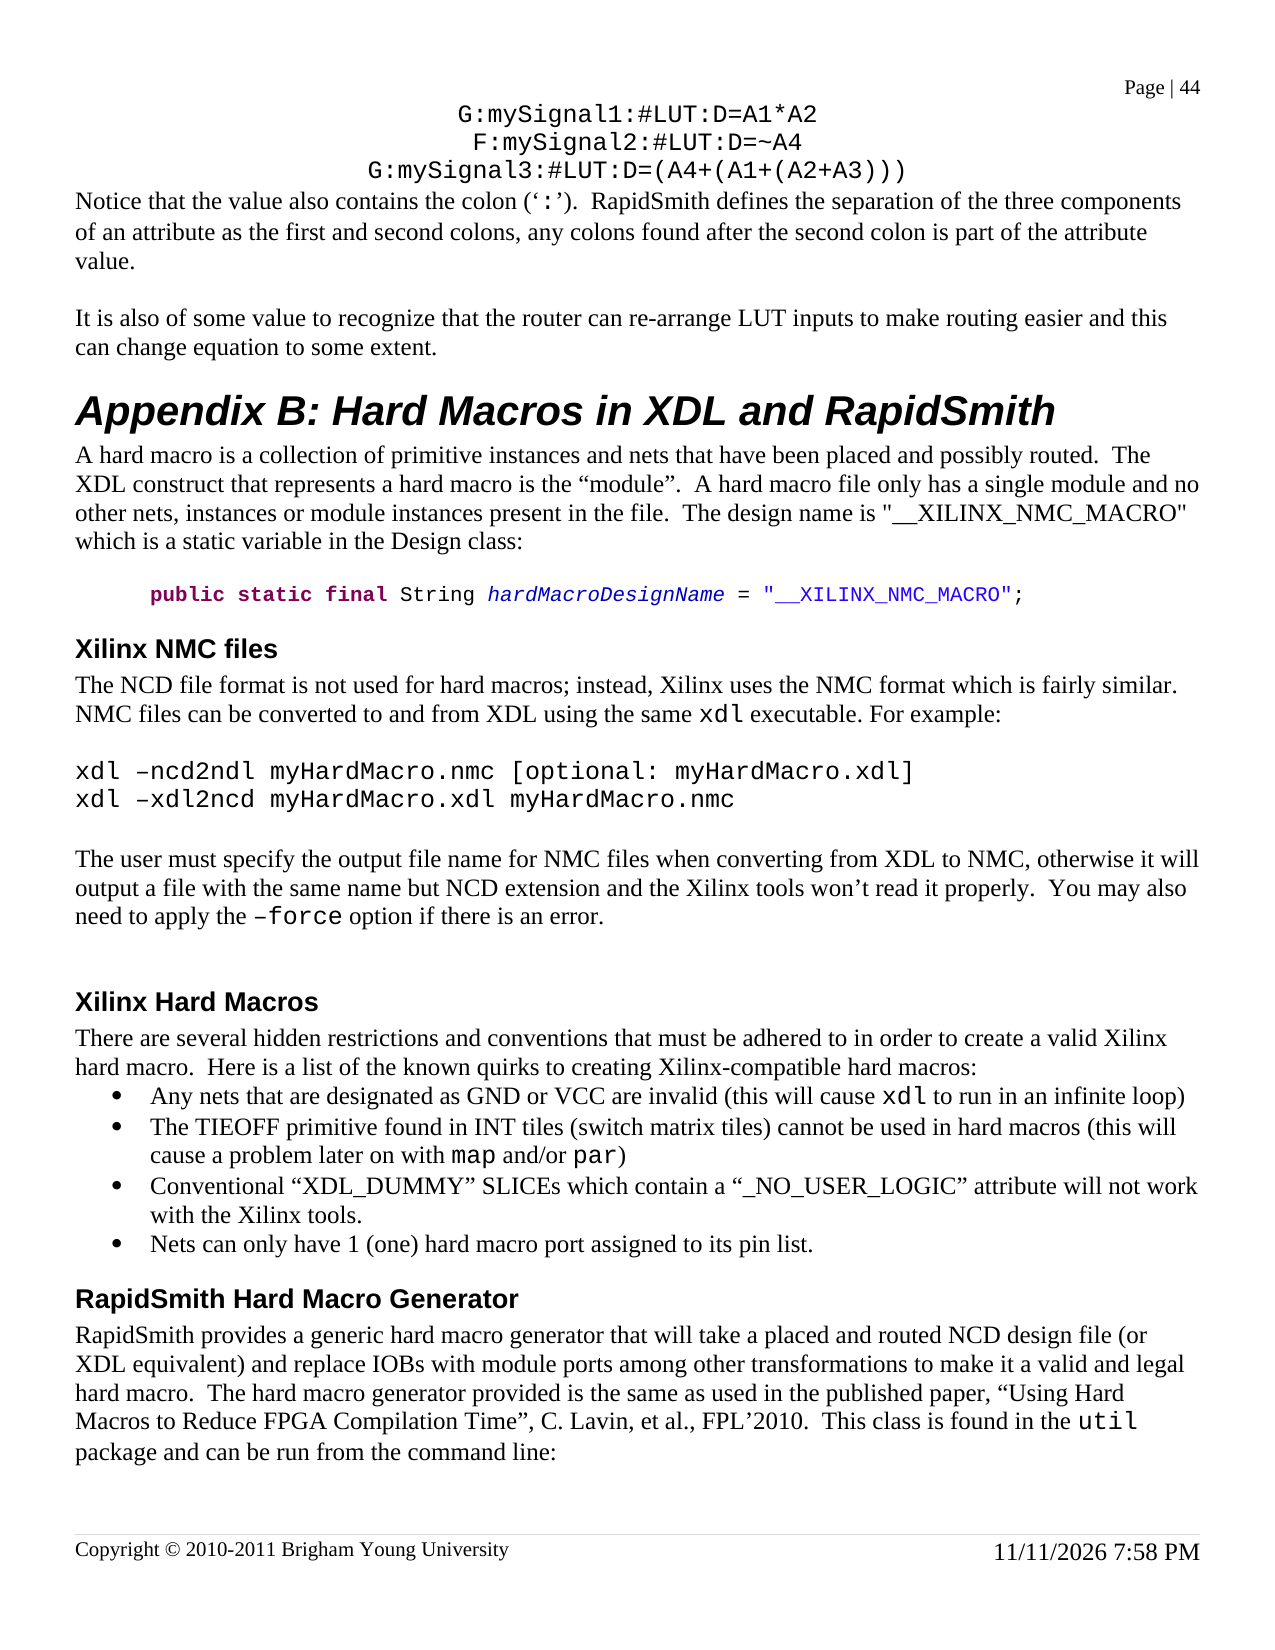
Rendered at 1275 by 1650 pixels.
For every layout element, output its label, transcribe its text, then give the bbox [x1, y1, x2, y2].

text public static final String hardMacroDesignName = "__XILINX_NMC_MACRO"; [75, 584, 1200, 608]
subtitle Appendix B: Hard Macros in XDL and RapidSmith [75, 386, 1200, 434]
text A hard macro is a collection of primitive instances and nets that have been placed and possibly routed. The XDL construct that represents a hard macro is the “module”. A hard macro file only has a single module and no other nets, instances or module instances present in the file. The design name is "__XILINX_NMC_MACRO" which is a static variable in the Design class: [75, 440, 1200, 555]
text There are several hidden restrictions and conventions that must be adhered to in order to create a valid Xilinx hard macro. Here is a list of the known quirks to creating Xilinx-compatible hard macros: [75, 1023, 1200, 1081]
text F:mySignal2:#LUT:D=~A4 [75, 130, 1200, 158]
text The user must specify the output file name for NMC files when converting from XDL to NMC, otherwise it will output a file with the same name but NCD extension and the Xilinx tools won’t read it properly. You may also need to apply the –force option if there is an error. [75, 844, 1200, 932]
text It is also of some value to recognize that the router can re-arrange LUT inputs to make routing easier and this can change equation to some extent. [75, 303, 1200, 361]
list Conventional “XDL_DUMMY” SLICEs which contain a “_NO_USER_LOGIC” attribute will not work with the Xilinx tools. [112, 1171, 1200, 1229]
text xdl –xdl2ncd myHardMacro.xdl myHardMacro.nmc [75, 787, 1200, 815]
text Notice that the value also contains the colon (‘:’). RapidSmith defines the separation of the three components of an attribute as the first and second colons, any colons found after the second colon is part of the attribute value. [75, 186, 1200, 275]
subtitle Xilinx Hard Macros [75, 986, 1200, 1017]
subtitle RapidSmith Hard Macro Generator [75, 1283, 1200, 1314]
list Nets can only have 1 (one) hard macro port assigned to its pin list. [112, 1229, 1200, 1258]
text xdl –ncd2ndl myHardMacro.nmc [optional: myHardMacro.xdl] [75, 758, 1200, 787]
text The NCD file format is not used for hard macros; instead, Xilinx uses the NMC format which is fairly similar. NMC files can be converted to and from XDL using the same xdl executable. For example: [75, 670, 1200, 730]
text G:mySignal3:#LUT:D=(A4+(A1+(A2+A3))) [75, 158, 1200, 186]
list The TIEOFF primitive found in INT tiles (switch matrix tiles) cannot be used in hard macros (this will cause a problem later on with map and/or par) [112, 1112, 1200, 1171]
text G:mySignal1:#LUT:D=A1*A2 [75, 101, 1200, 130]
text RapidSmith provides a generic hard macro generator that will take a placed and routed NCD design file (or XDL equivalent) and replace IOBs with module ports among other transformations to make it a valid and legal hard macro. The hard macro generator provided is the same as used in the published paper, “Using Hard Macros to Reduce FPGA Compilation Time”, C. Lavin, et al., FPL’2010. This class is found in the util package and can be run from the command line: [75, 1320, 1200, 1466]
subtitle Xilinx NMC files [75, 633, 1200, 664]
list Any nets that are designated as GND or VCC are invalid (this will cause xdl to run in an infinite loop) [112, 1081, 1200, 1112]
